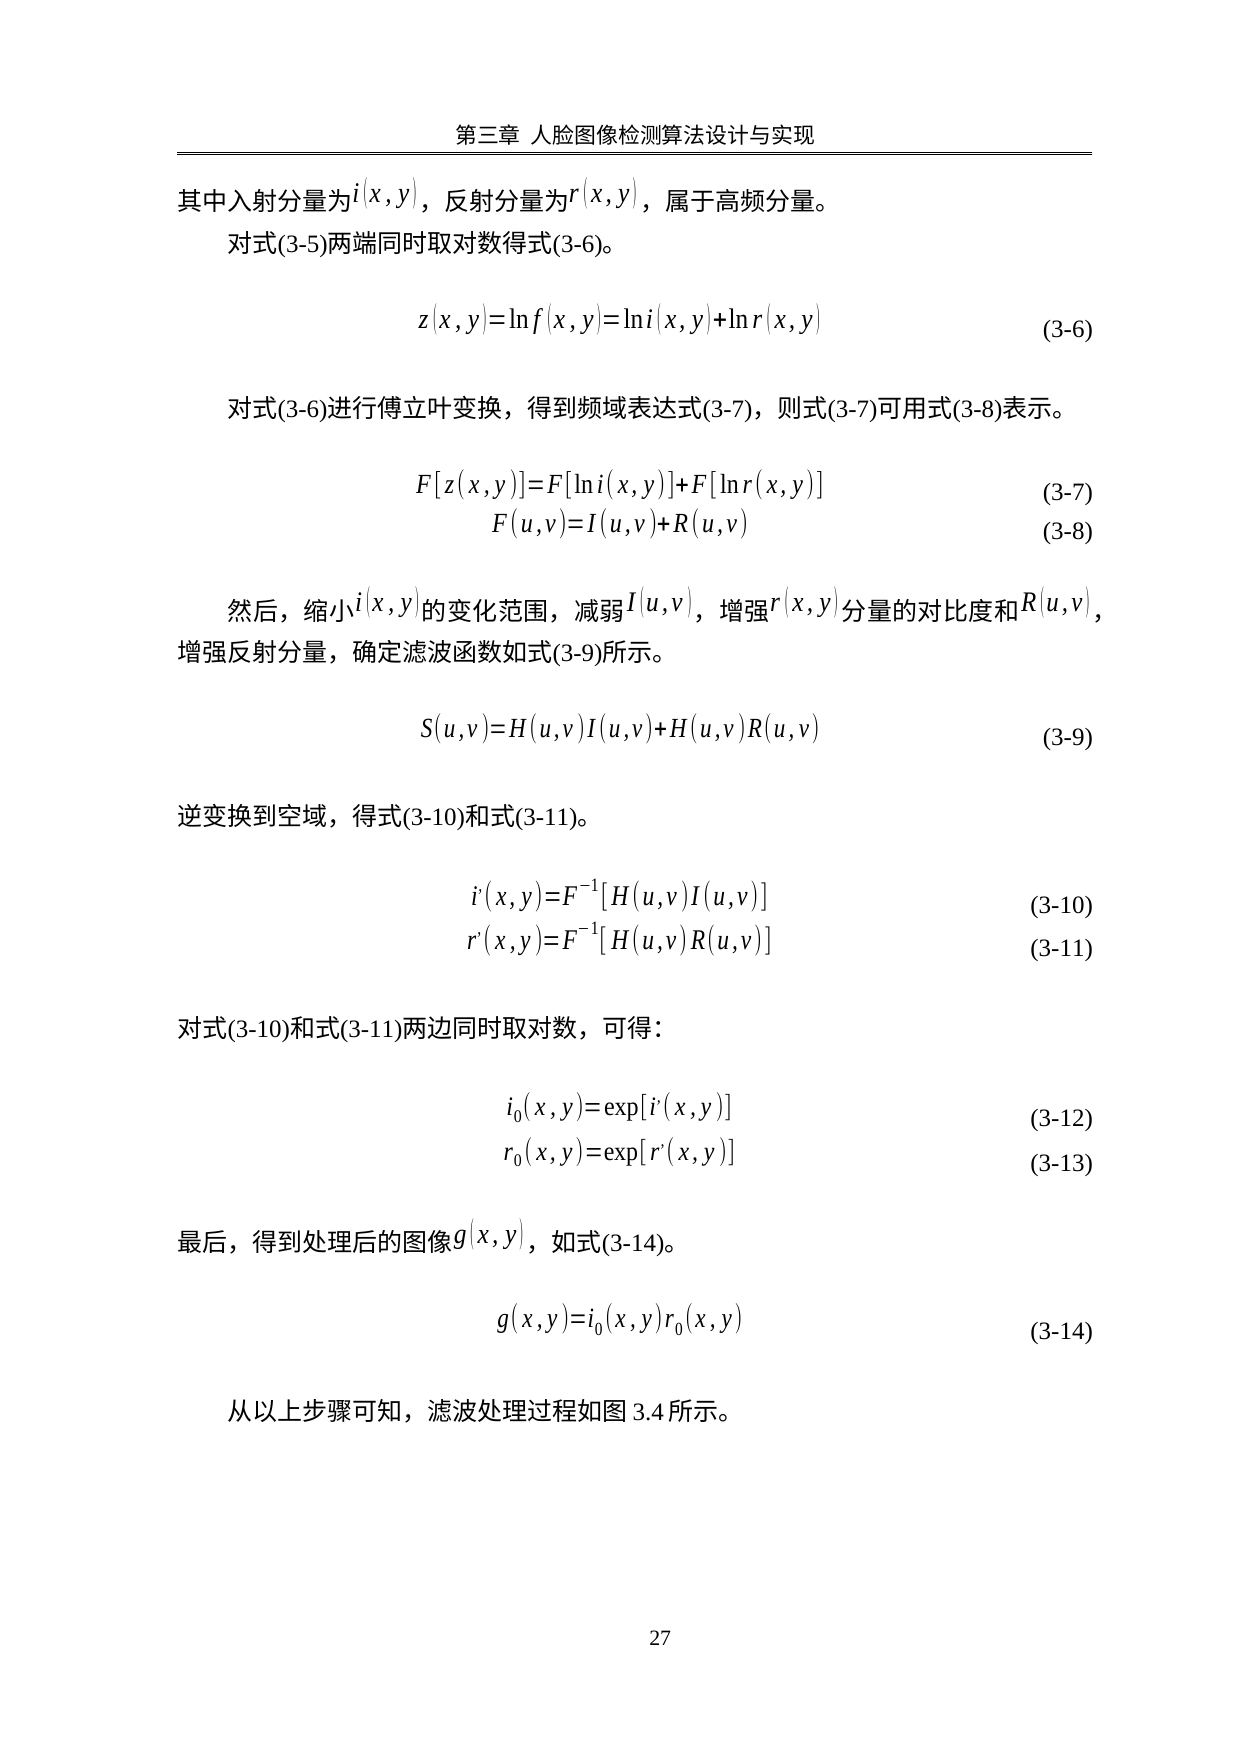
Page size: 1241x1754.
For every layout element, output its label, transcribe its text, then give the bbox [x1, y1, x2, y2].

text (3-13) [177, 1132, 1092, 1177]
text 从以上步骤可知，滤波处理过程如图3.4所示。 [177, 1387, 1092, 1428]
text 最后，得到处理后的图像，如式(3-14)。 [177, 1218, 1092, 1260]
text (3-9) [177, 712, 1092, 750]
text (3-10) [177, 875, 1092, 919]
text (3-14) [177, 1302, 1092, 1345]
text 逆变换到空域，得式(3-10)和式(3-11)。 [177, 792, 1092, 834]
text (3-6) [177, 302, 1092, 342]
text 对式(3-10)和式(3-11)两边同时取对数，可得： [177, 1004, 1092, 1045]
text (3-12) [177, 1087, 1092, 1132]
text (3-7) [177, 467, 1092, 506]
text 对式(3-5)两端同时取对数得式(3-6)。 [177, 219, 1092, 261]
text 其中入射分量为，反射分量为，属于高频分量。 [177, 177, 1092, 219]
text 然后，缩小的变化范围，减弱，增强分量的对比度和，增强反射分量，确定滤波函数如式(3-9)所示。 [177, 587, 1092, 670]
text 对式(3-6)进行傅立叶变换，得到频域表达式(3-7)，则式(3-7)可用式(3-8)表示。 [177, 384, 1092, 426]
text (3-8) [177, 506, 1092, 545]
text (3-11) [177, 919, 1092, 962]
